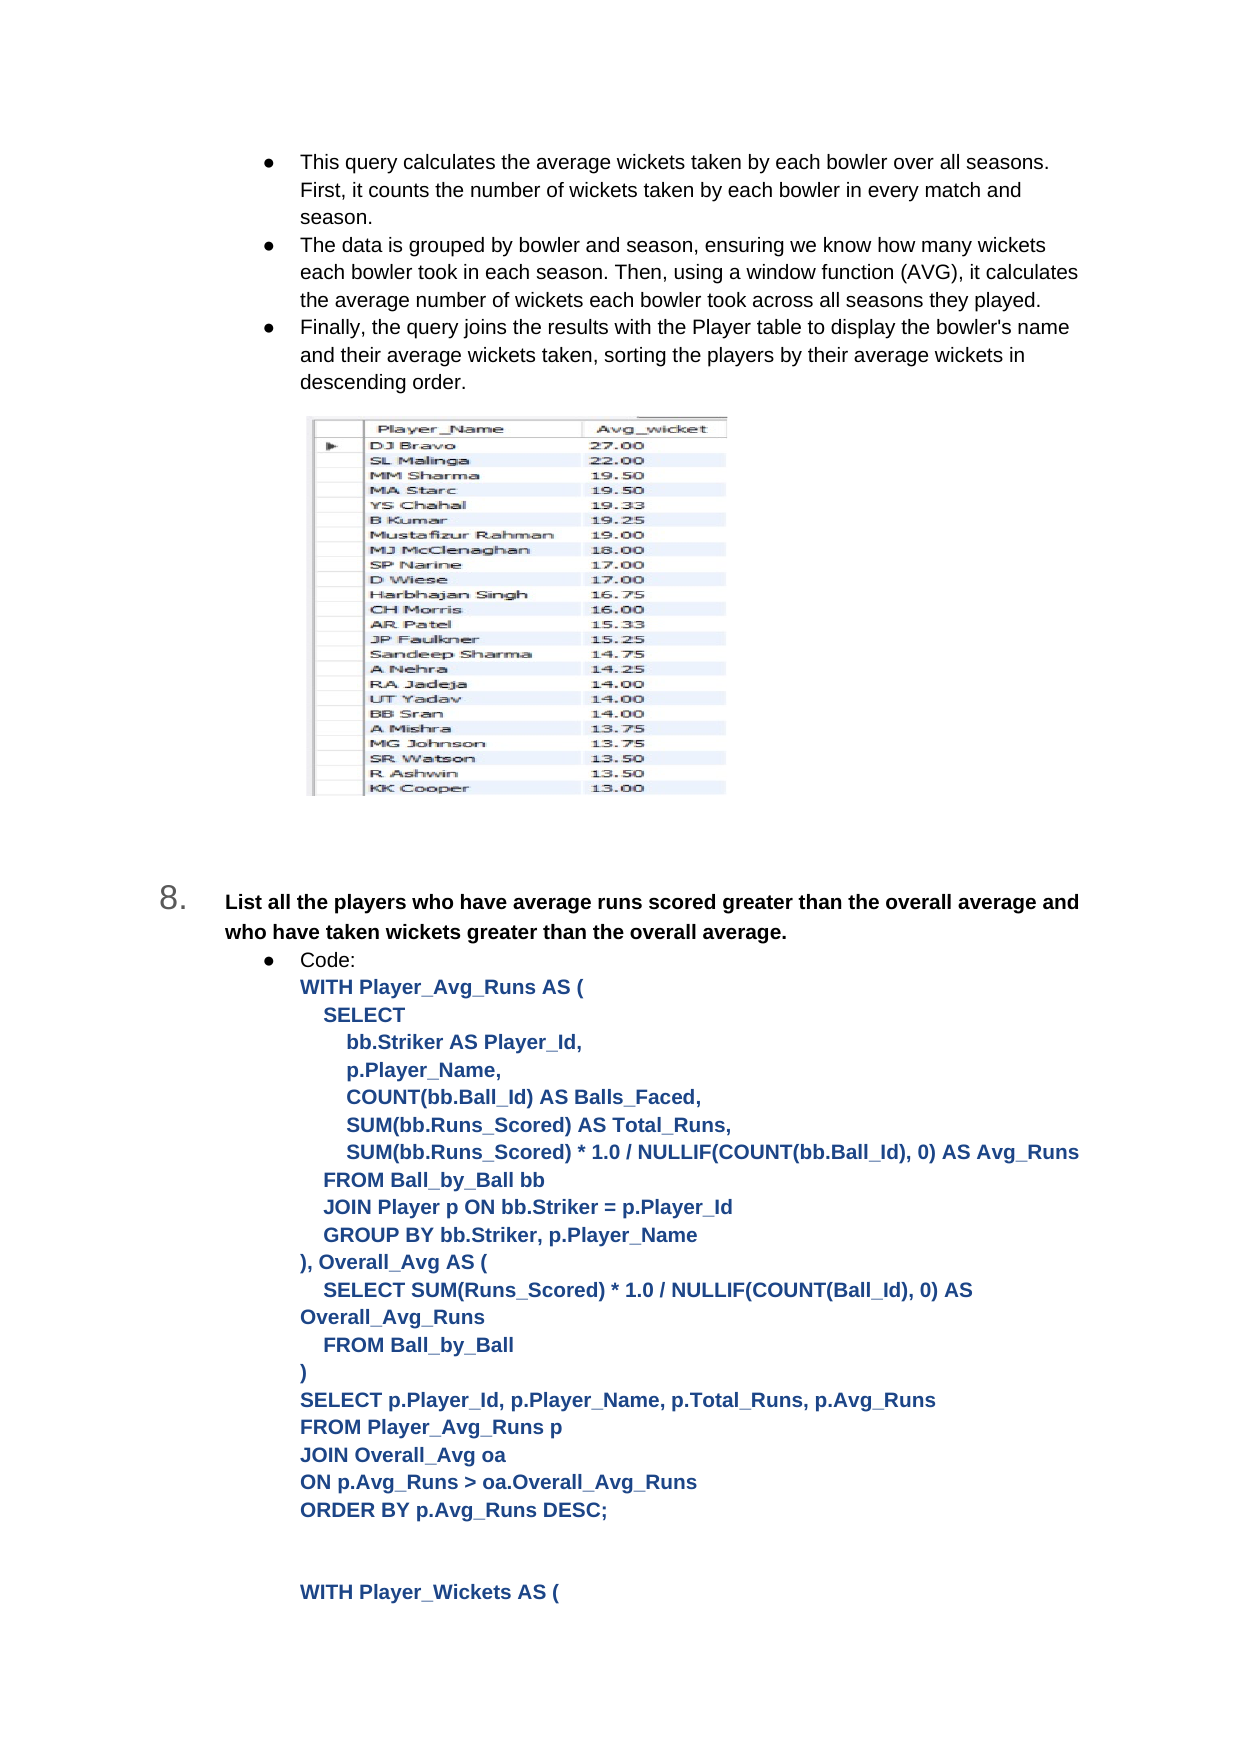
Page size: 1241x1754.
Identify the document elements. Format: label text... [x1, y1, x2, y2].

list The data is grouped by bowler and season, ensuring we know how many wickets each bowler took in each season. Then, using a window function (AVG), it calculates the average number of wickets each bowler took across all seasons they played. [262, 232, 1090, 311]
text SELECT p.Player_Id, p.Player_Name, p.Total_Runs, p.Avg_Runs [300, 1387, 1090, 1411]
text FROM Ball_by_Ball [300, 1332, 1090, 1356]
list This query calculates the average wickets taken by each bowler over all seasons. First, it counts the number of wickets taken by each bowler in every match and season. [262, 150, 1090, 229]
text ), Overall_Avg AS ( [300, 1250, 1090, 1274]
text WITH Player_Avg_Runs AS ( [300, 975, 1090, 999]
text JOIN Overall_Avg oa [300, 1442, 1090, 1466]
text COUNT(bb.Ball_Id) AS Balls_Faced, [300, 1085, 1090, 1109]
text p.Player_Name, [300, 1057, 1090, 1081]
text FROM Ball_by_Ball bb [300, 1167, 1090, 1191]
text SELECT [300, 1002, 1090, 1026]
text SUM(bb.Runs_Scored) AS Total_Runs, [300, 1112, 1090, 1136]
text ON p.Avg_Runs > oa.Overall_Avg_Runs [300, 1470, 1090, 1494]
text JOIN Player p ON bb.Striker = p.Player_Id [300, 1195, 1090, 1219]
text bb.Striker AS Player_Id, [300, 1030, 1090, 1054]
text ORDER BY p.Avg_Runs DESC; [300, 1497, 1090, 1521]
text GROUP BY bb.Striker, p.Player_Name [300, 1222, 1090, 1246]
text SELECT SUM(Runs_Scored) * 1.0 / NULLIF(COUNT(Ball_Id), 0) AS Overall_Avg_Runs [300, 1277, 1090, 1329]
list Finally, the query joins the results with the Player table to display the bowler's name and their average wickets taken, sorting the players by their average wickets in descending order. [262, 315, 1090, 394]
text FROM Player_Avg_Runs p [300, 1415, 1090, 1439]
list Code: [262, 947, 1090, 971]
picture [306, 416, 728, 796]
list List all the players who have average runs scored greater than the overall average and who have taken wickets greater than the overall average. [187, 877, 1090, 944]
text WITH Player_Wickets AS ( [300, 1580, 1090, 1604]
text SUM(bb.Runs_Scored) * 1.0 / NULLIF(COUNT(bb.Ball_Id), 0) AS Avg_Runs [300, 1140, 1090, 1164]
text ) [300, 1360, 1090, 1384]
